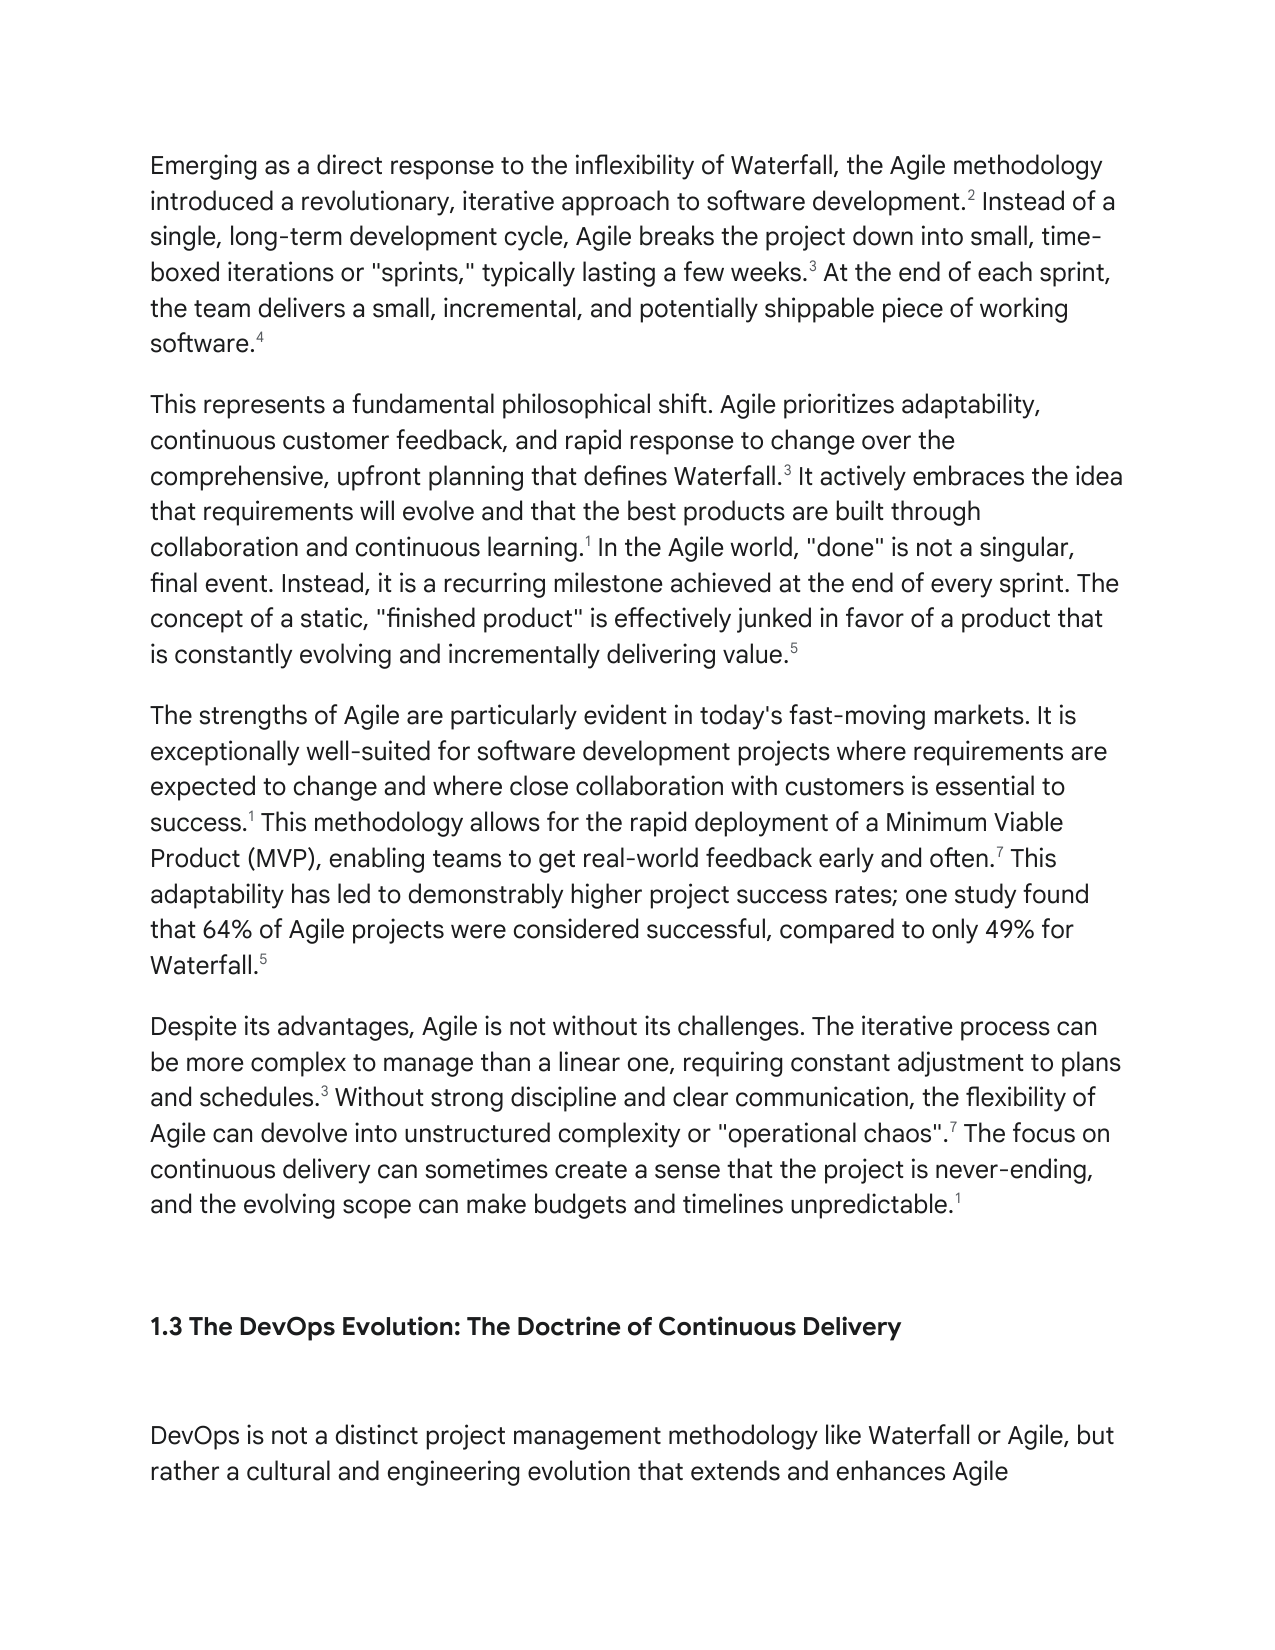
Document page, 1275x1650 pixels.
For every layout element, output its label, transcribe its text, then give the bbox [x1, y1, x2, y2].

subtitle 1.3 The DevOps Evolution: The Doctrine of Continuous Delivery [150, 1311, 1125, 1342]
text The strengths of Agile are particularly evident in today's fast-moving markets. It is exceptionally well-suited for software development projects where requirements are expected to change and where close collaboration with customers is essential to success.1 This methodology allows for the rapid deployment of a Minimum Viable Product (MVP), enabling teams to get real-world feedback early and often.7 This adaptability has led to demonstrably higher project success rates; one study found that 64% of Agile projects were considered successful, compared to only 49% for Waterfall.5 [150, 700, 1125, 982]
text Despite its advantages, Agile is not without its challenges. The iterative process can be more complex to manage than a linear one, requiring constant adjustment to plans and schedules.3 Without strong discipline and clear communication, the flexibility of Agile can devolve into unstructured complexity or "operational chaos".7 The focus on continuous delivery can sometimes create a sense that the project is never-ending, and the evolving scope can make budgets and timelines unpredictable.1 [150, 1011, 1125, 1221]
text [150, 1420, 1125, 1487]
text This represents a fundamental philosophical shift. Agile prioritizes adaptability, continuous customer feedback, and rapid response to change over the comprehensive, upfront planning that defines Waterfall.3 It actively embraces the idea that requirements will evolve and that the best products are built through collaboration and continuous learning.1 In the Agile world, "done" is not a singular, final event. Instead, it is a recurring milestone achieved at the end of every sprint. The concept of a static, "finished product" is effectively junked in favor of a product that is constantly evolving and incrementally delivering value.5 [150, 389, 1125, 671]
text Emerging as a direct response to the inflexibility of Waterfall, the Agile methodology introduced a revolutionary, iterative approach to software development.2 Instead of a single, long-term development cycle, Agile breaks the project down into small, time-boxed iterations or "sprints," typically lasting a few weeks.3 At the end of each sprint, the team delivers a small, incremental, and potentially shippable piece of working software.4 [150, 150, 1125, 360]
